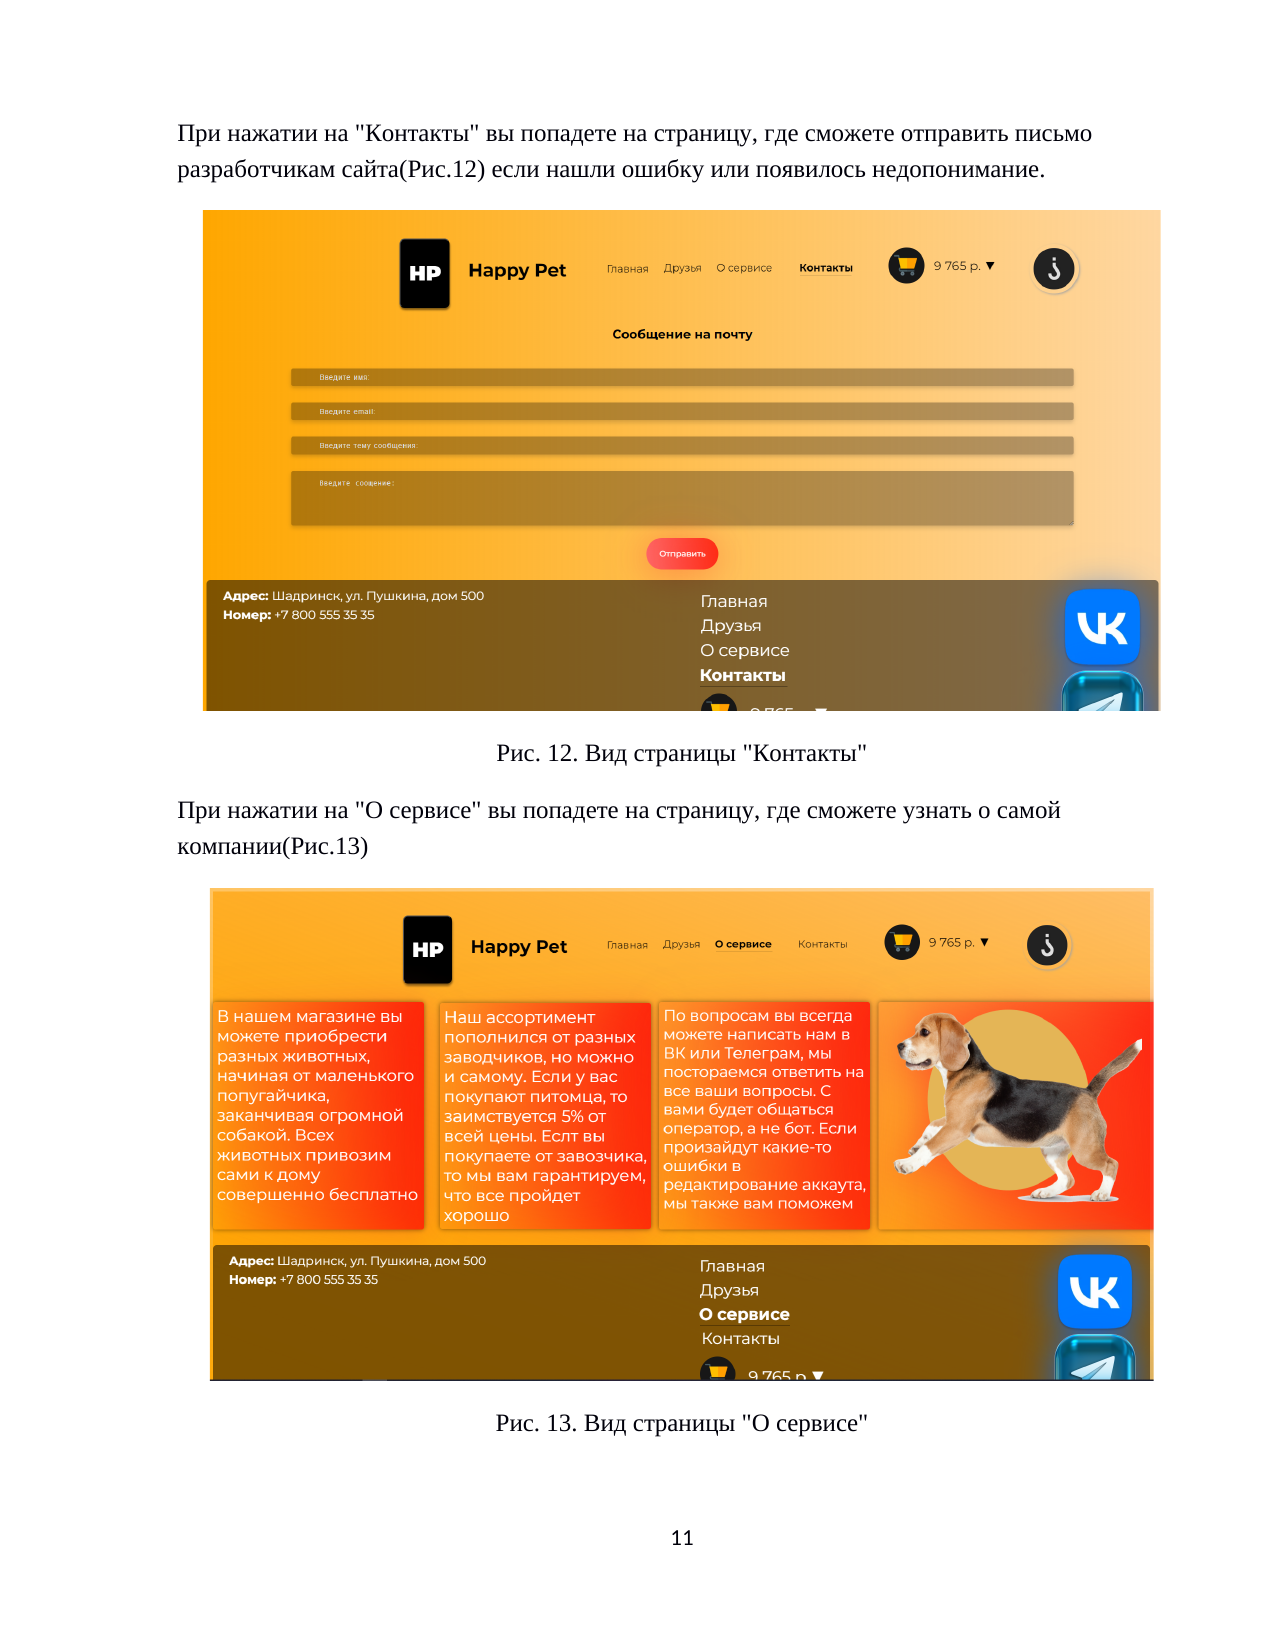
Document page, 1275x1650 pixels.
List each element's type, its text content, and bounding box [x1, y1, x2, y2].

text Рис. 12. Вид страницы "Контакты" [177, 738, 1186, 767]
text Рис. 13. Вид страницы "О сервисе" [177, 1408, 1186, 1437]
text При нажатии на "Контакты" вы попадете на страницу, где сможете отправить письмо разработчикам сайта(Рис.12) если нашли ошибку или появилось недопонимание. [177, 118, 1186, 183]
text При нажатии на "О сервисе" вы попадете на страницу, где сможете узнать о самой компании(Рис.13) [177, 795, 1186, 860]
